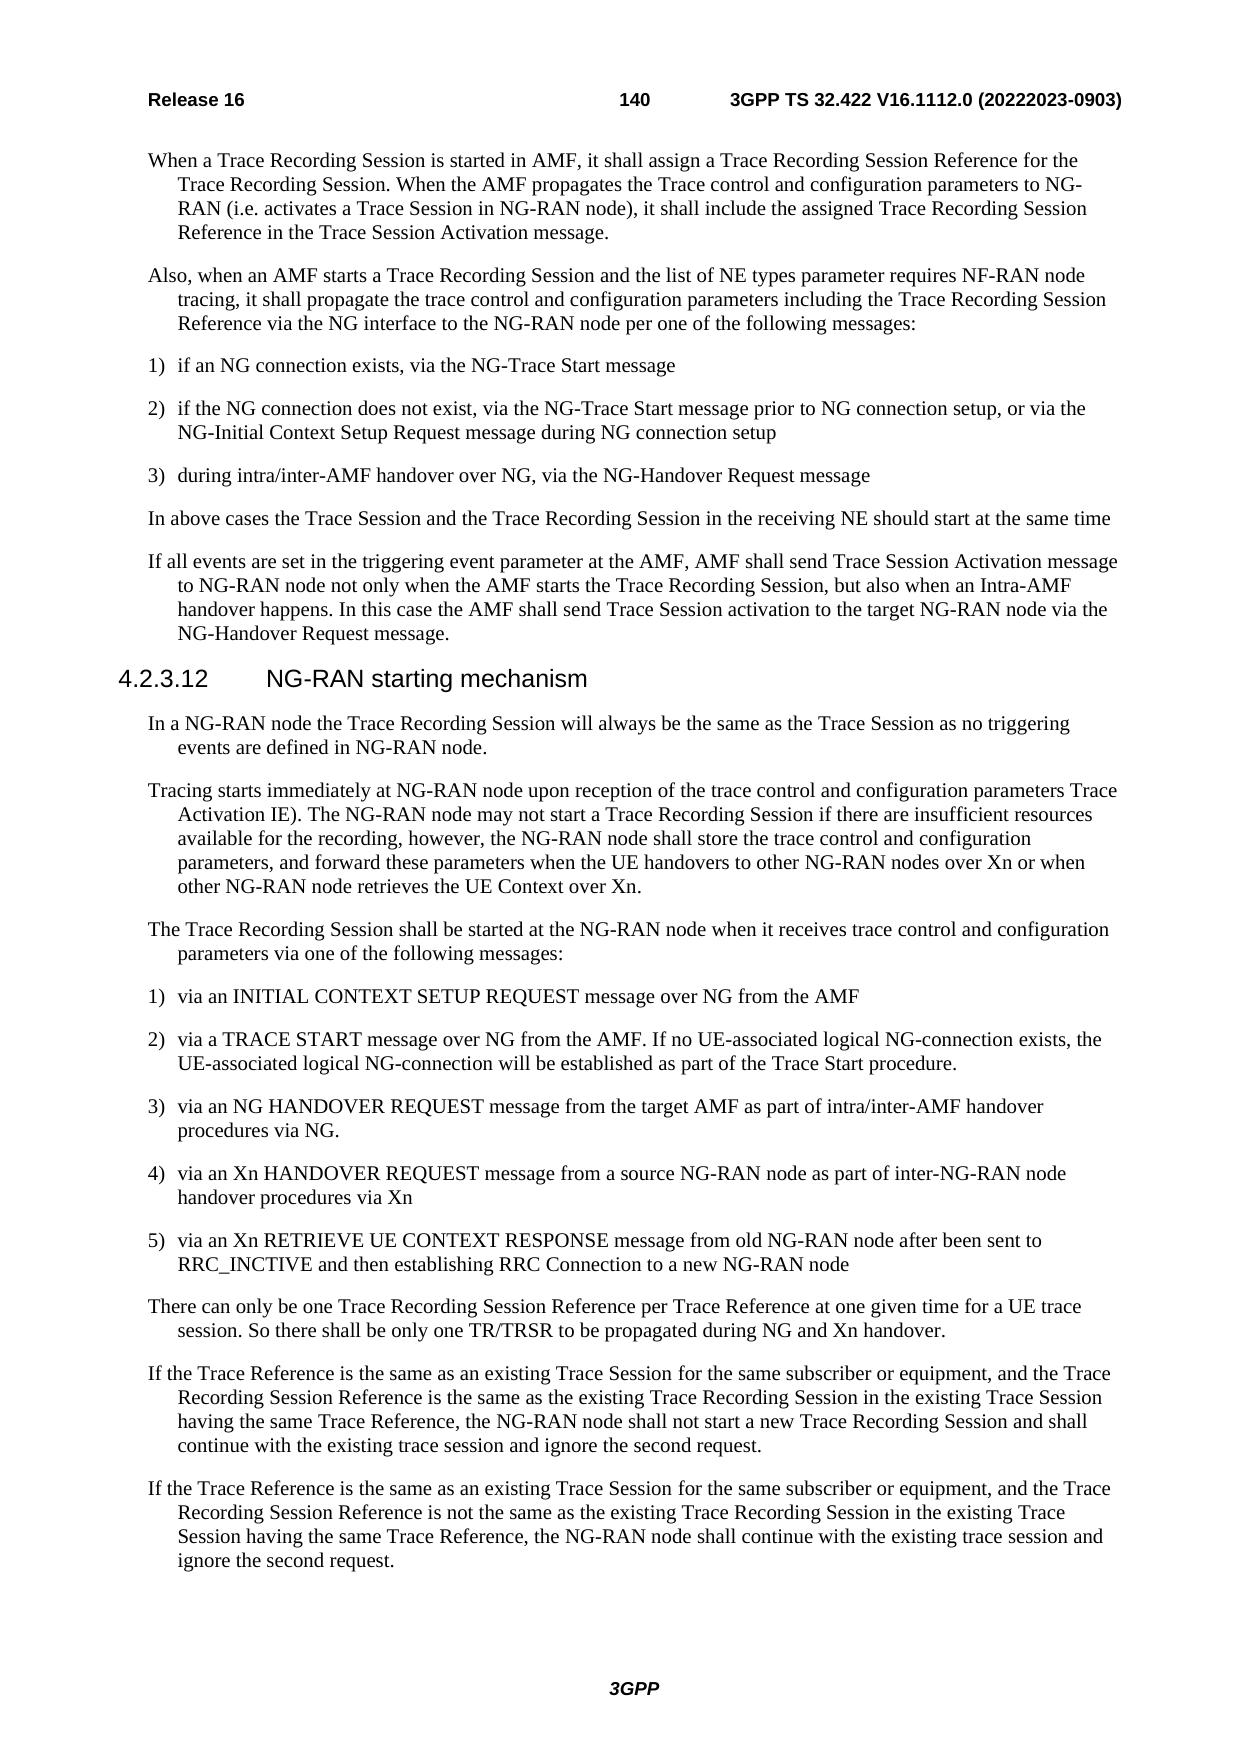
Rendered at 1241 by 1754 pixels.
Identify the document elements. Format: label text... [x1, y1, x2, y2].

text 1) if an NG connection exists, via the NG-Trace Start message [148, 353, 1122, 377]
text 3) during intra/inter-AMF handover over NG, via the NG-Handover Request message [148, 463, 1122, 487]
text If the Trace Reference is the same as an existing Trace Session for the same subscriber or equipment, and the Trace Recording Session Reference is the same as the existing Trace Recording Session in the existing Trace Session having the same Trace Reference, the NG-RAN node shall not start a new Trace Recording Session and shall continue with the existing trace session and ignore the second request. [148, 1361, 1122, 1457]
text 3) via an NG HANDOVER REQUEST message from the target AMF as part of intra/inter-AMF handover procedures via NG. [148, 1094, 1122, 1142]
text Also, when an AMF starts a Trace Recording Session and the list of NE types parameter requires NF-RAN node tracing, it shall propagate the trace control and configuration parameters including the Trace Recording Session Reference via the NG interface to the NG-RAN node per one of the following messages: [148, 262, 1122, 335]
text 1) via an INITIAL CONTEXT SETUP REQUEST message over NG from the AMF [148, 984, 1122, 1008]
subtitle 4.2.3.12 NG-RAN starting mechanism [118, 664, 1122, 692]
text There can only be one Trace Recording Session Reference per Trace Reference at one given time for a UE trace session. So there shall be only one TR/TRSR to be propagated during NG and Xn handover. [148, 1294, 1122, 1342]
text 2) via a TRACE START message over NG from the AMF. If no UE-associated logical NG-connection exists, the UE-associated logical NG-connection will be established as part of the Trace Start procedure. [148, 1027, 1122, 1075]
text In a NG-RAN node the Trace Recording Session will always be the same as the Trace Session as no triggering events are defined in NG-RAN node. [148, 711, 1122, 759]
text If the Trace Reference is the same as an existing Trace Session for the same subscriber or equipment, and the Trace Recording Session Reference is not the same as the existing Trace Recording Session in the existing Trace Session having the same Trace Reference, the NG-RAN node shall continue with the existing trace session and ignore the second request. [148, 1476, 1122, 1572]
text The Trace Recording Session shall be started at the NG-RAN node when it receives trace control and configuration parameters via one of the following messages: [148, 917, 1122, 965]
text In above cases the Trace Session and the Trace Recording Session in the receiving NE should start at the same time [148, 506, 1122, 530]
text If all events are set in the triggering event parameter at the AMF, AMF shall send Trace Session Activation message to NG-RAN node not only when the AMF starts the Trace Recording Session, but also when an Intra-AMF handover happens. In this case the AMF shall send Trace Session activation to the target NG-RAN node via the NG-Handover Request message. [148, 549, 1122, 645]
text 2) if the NG connection does not exist, via the NG-Trace Start message prior to NG connection setup, or via the NG-Initial Context Setup Request message during NG connection setup [148, 396, 1122, 444]
text Tracing starts immediately at NG-RAN node upon reception of the trace control and configuration parameters Trace Activation IE). The NG-RAN node may not start a Trace Recording Session if there are insufficient resources available for the recording, however, the NG-RAN node shall store the trace control and configuration parameters, and forward these parameters when the UE handovers to other NG-RAN nodes over Xn or when other NG-RAN node retrieves the UE Context over Xn. [148, 778, 1122, 898]
text When a Trace Recording Session is started in AMF, it shall assign a Trace Recording Session Reference for the Trace Recording Session. When the AMF propagates the Trace control and configuration parameters to NG-RAN (i.e. activates a Trace Session in NG-RAN node), it shall include the assigned Trace Recording Session Reference in the Trace Session Activation message. [148, 147, 1122, 244]
text 4) via an Xn HANDOVER REQUEST message from a source NG-RAN node as part of inter-NG-RAN node handover procedures via Xn [148, 1161, 1122, 1209]
text 5) via an Xn RETRIEVE UE CONTEXT RESPONSE message from old NG-RAN node after been sent to RRC_INCTIVE and then establishing RRC Connection to a new NG-RAN node [148, 1227, 1122, 1276]
